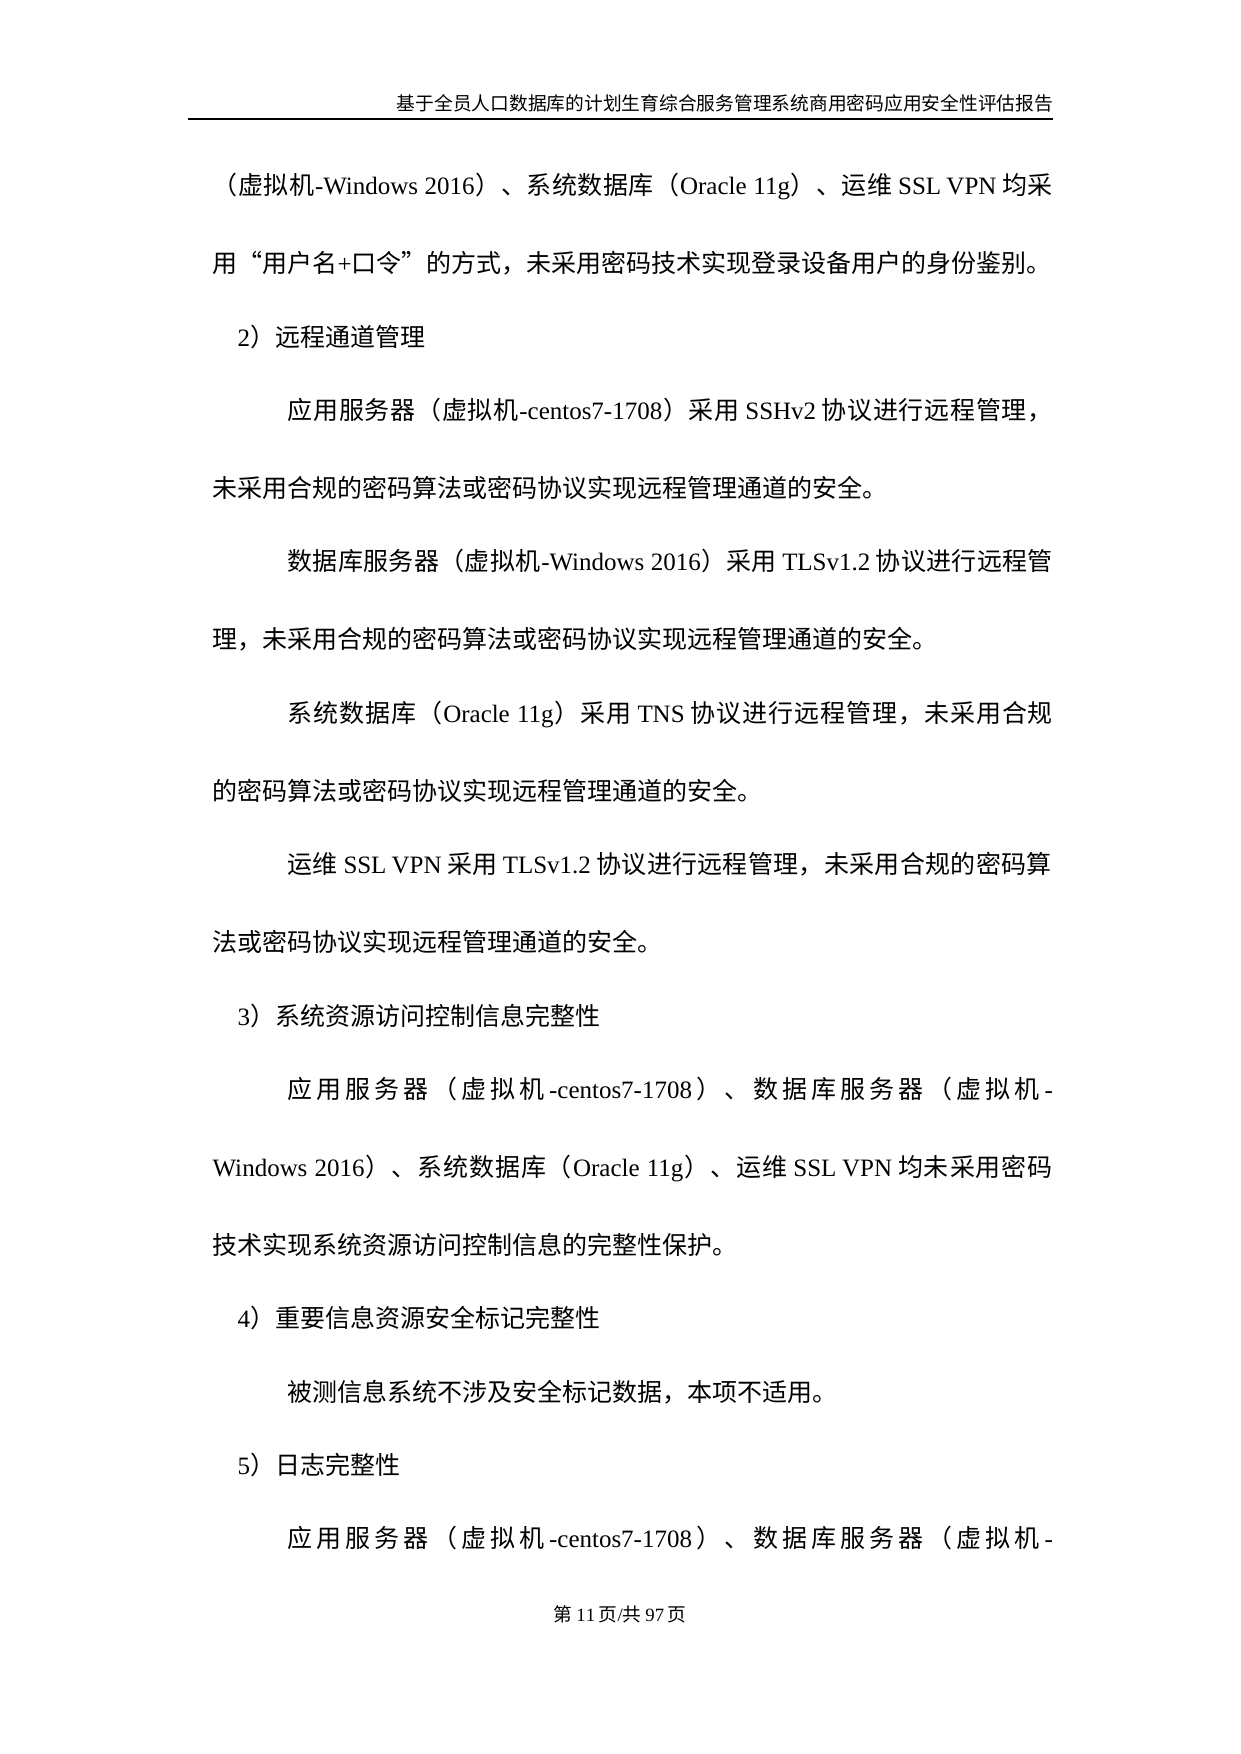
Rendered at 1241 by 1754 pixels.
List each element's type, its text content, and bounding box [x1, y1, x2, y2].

text 5）日志完整性 [187, 1429, 1053, 1497]
text 运维SSL VPN采用TLSv1.2协议进行远程管理，未采用合规的密码算法或密码协议实现远程管理通道的安全。 [212, 829, 1053, 975]
text 应用服务器（虚拟机-centos7-1708）采用SSHv2协议进行远程管理，未采用合规的密码算法或密码协议实现远程管理通道的安全。 [212, 375, 1053, 521]
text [212, 1503, 1053, 1571]
text 应用服务器（虚拟机-centos7-1708）、数据库服务器（虚拟机-Windows 2016）、系统数据库（Oracle 11g）、运维SSL VPN均未采用密码技术实现系统资源访问控制信息的完整性保护。 [212, 1053, 1053, 1277]
text 2）远程通道管理 [237, 301, 1053, 369]
text 数据库服务器（虚拟机-Windows 2016）采用TLSv1.2协议进行远程管理，未采用合规的密码算法或密码协议实现远程管理通道的安全。 [212, 526, 1053, 672]
text 系统数据库（Oracle 11g）采用TNS协议进行远程管理，未采用合规的密码算法或密码协议实现远程管理通道的安全。 [212, 677, 1053, 823]
text 4）重要信息资源安全标记完整性 [187, 1283, 1053, 1351]
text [212, 150, 1053, 296]
text 3）系统资源访问控制信息完整性 [212, 980, 1053, 1048]
text 被测信息系统不涉及安全标记数据，本项不适用。 [187, 1356, 1053, 1424]
